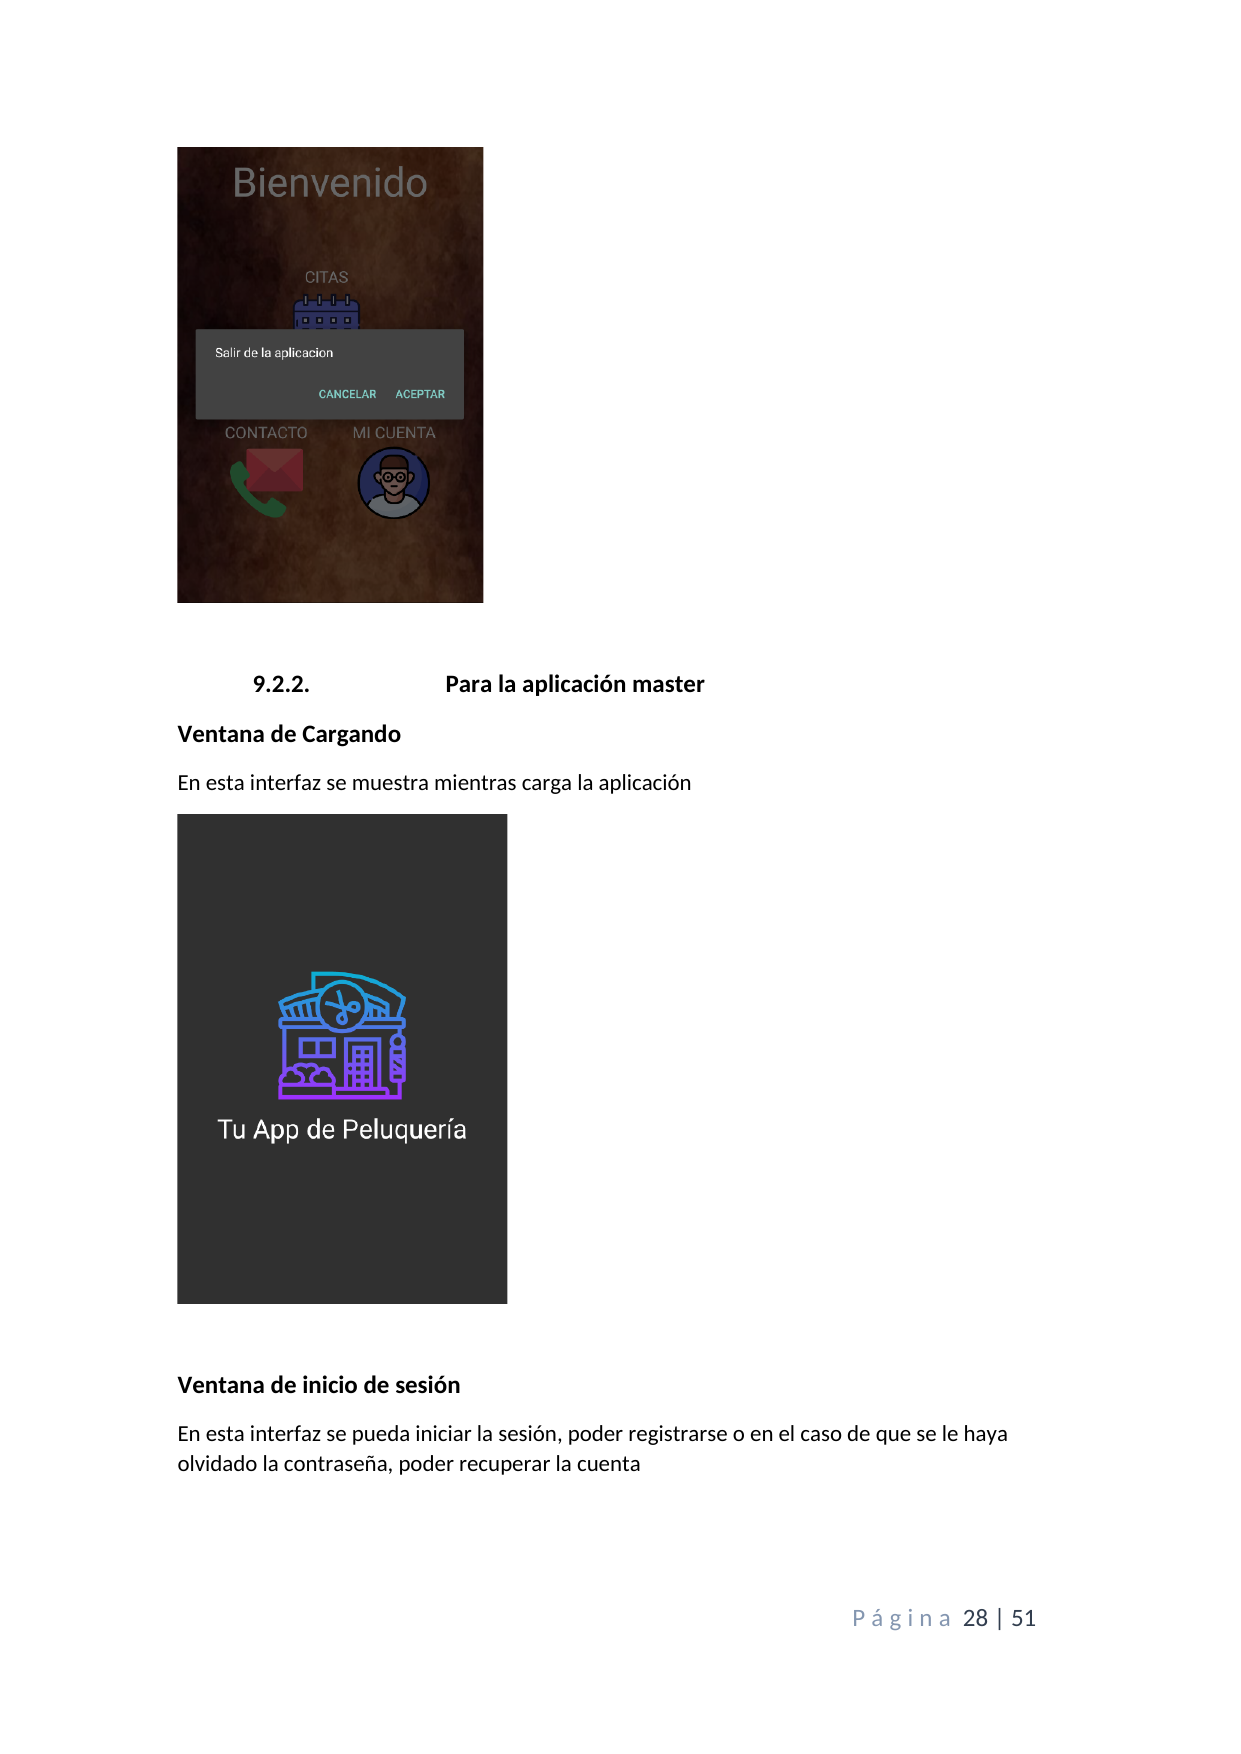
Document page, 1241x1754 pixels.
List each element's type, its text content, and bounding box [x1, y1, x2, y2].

subtitle Para la aplicación master [252, 668, 1063, 699]
picture [177, 814, 508, 1304]
subtitle Ventana de Cargando [177, 718, 1063, 749]
subtitle Ventana de inicio de sesión [177, 1369, 1063, 1400]
text En esta interfaz se muestra mientras carga la aplicación [177, 768, 1063, 796]
text En esta interfaz se pueda iniciar la sesión, poder registrarse o en el caso de que se le haya olvidado la contraseña, poder recuperar la cuenta [177, 1419, 1063, 1477]
picture [177, 147, 484, 603]
